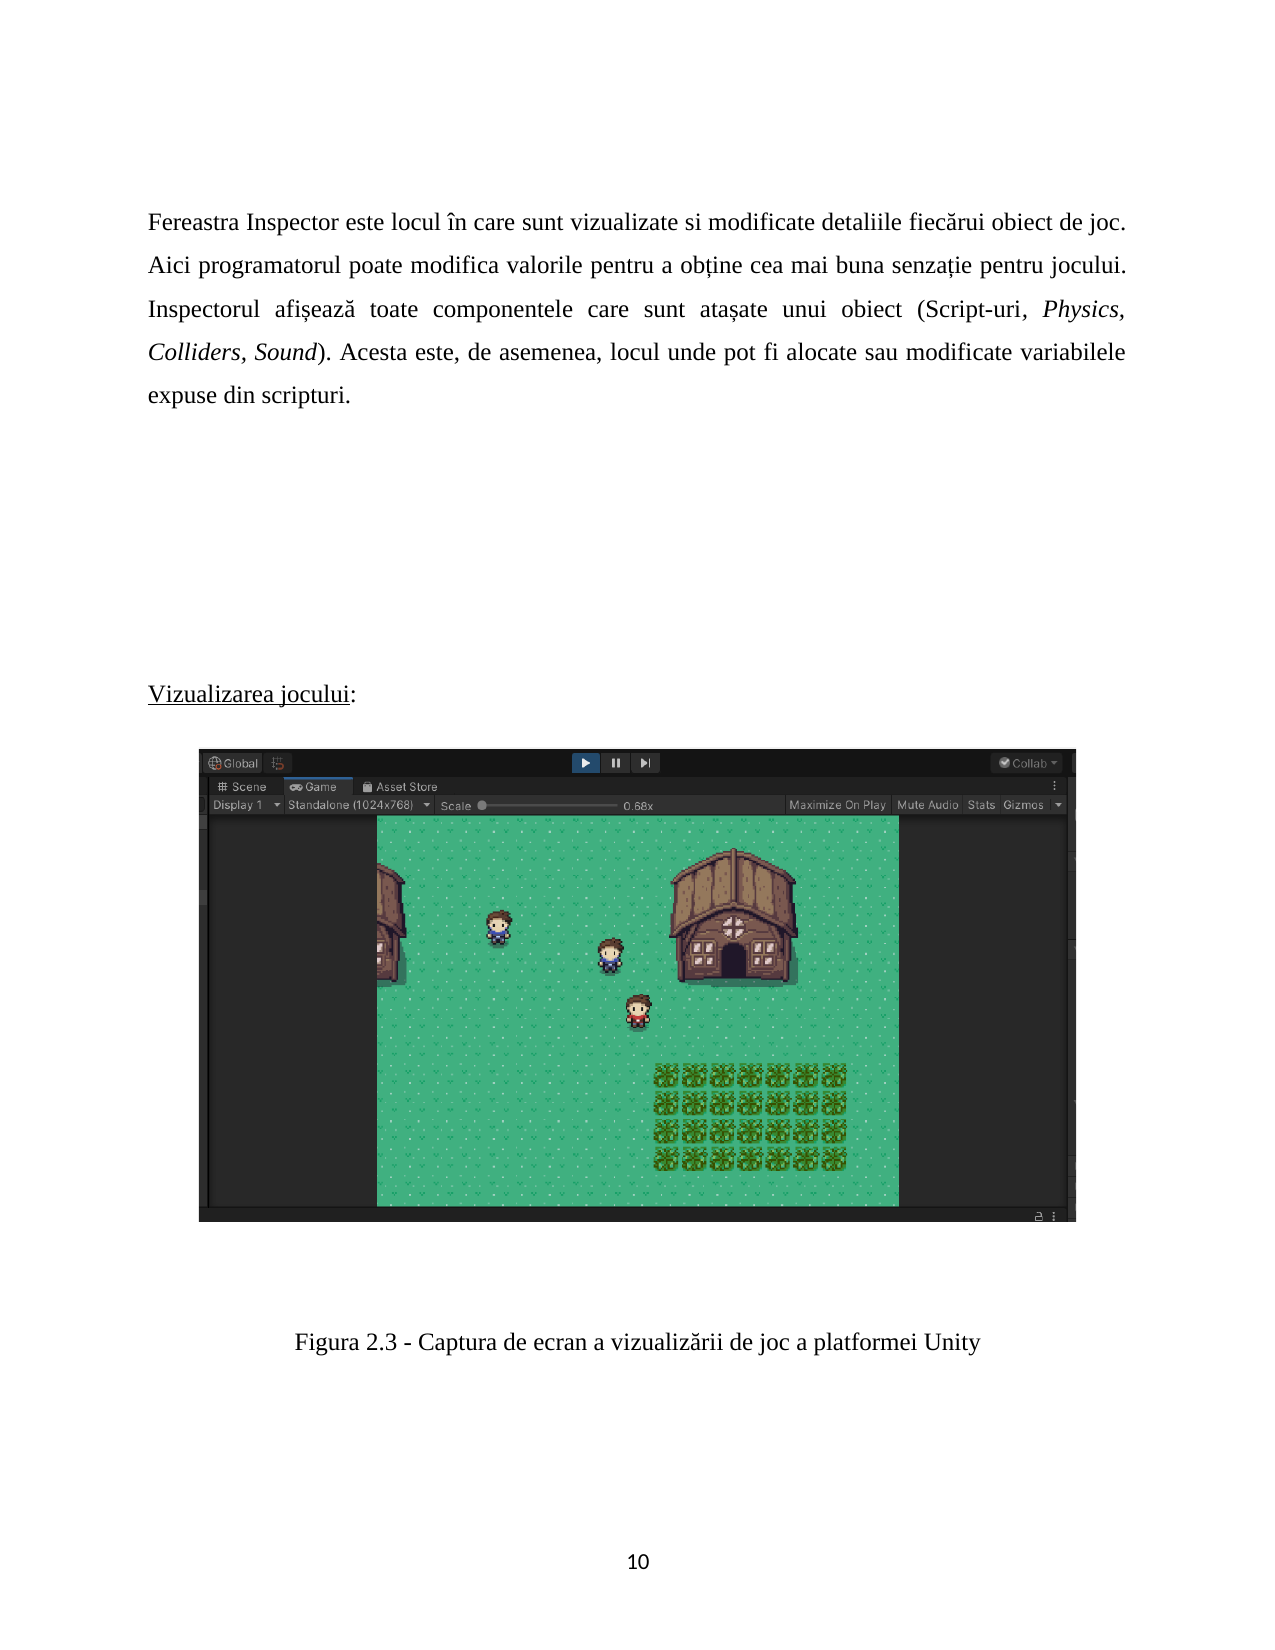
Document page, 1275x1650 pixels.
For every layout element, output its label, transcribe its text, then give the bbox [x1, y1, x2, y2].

text Vizualizarea jocului: [148, 679, 1127, 708]
text Fereastra Inspector este locul în care sunt vizualizate si modificate detaliile fiecărui obiect de joc. Aici programatorul poate modifica valorile pentru a obține cea mai buna senzație pentru jocului. Inspectorul afișează toate componentele care sunt atașate unui obiect (Script-uri, Physics, Colliders, Sound). Acesta este, de asemenea, locul unde pot fi alocate sau modificate variabilele expuse din scripturi. [148, 207, 1127, 409]
text Figura 2.3 - Captura de ecran a vizualizării de joc a platformei Unity [148, 1327, 1127, 1356]
picture [198, 747, 1077, 1222]
